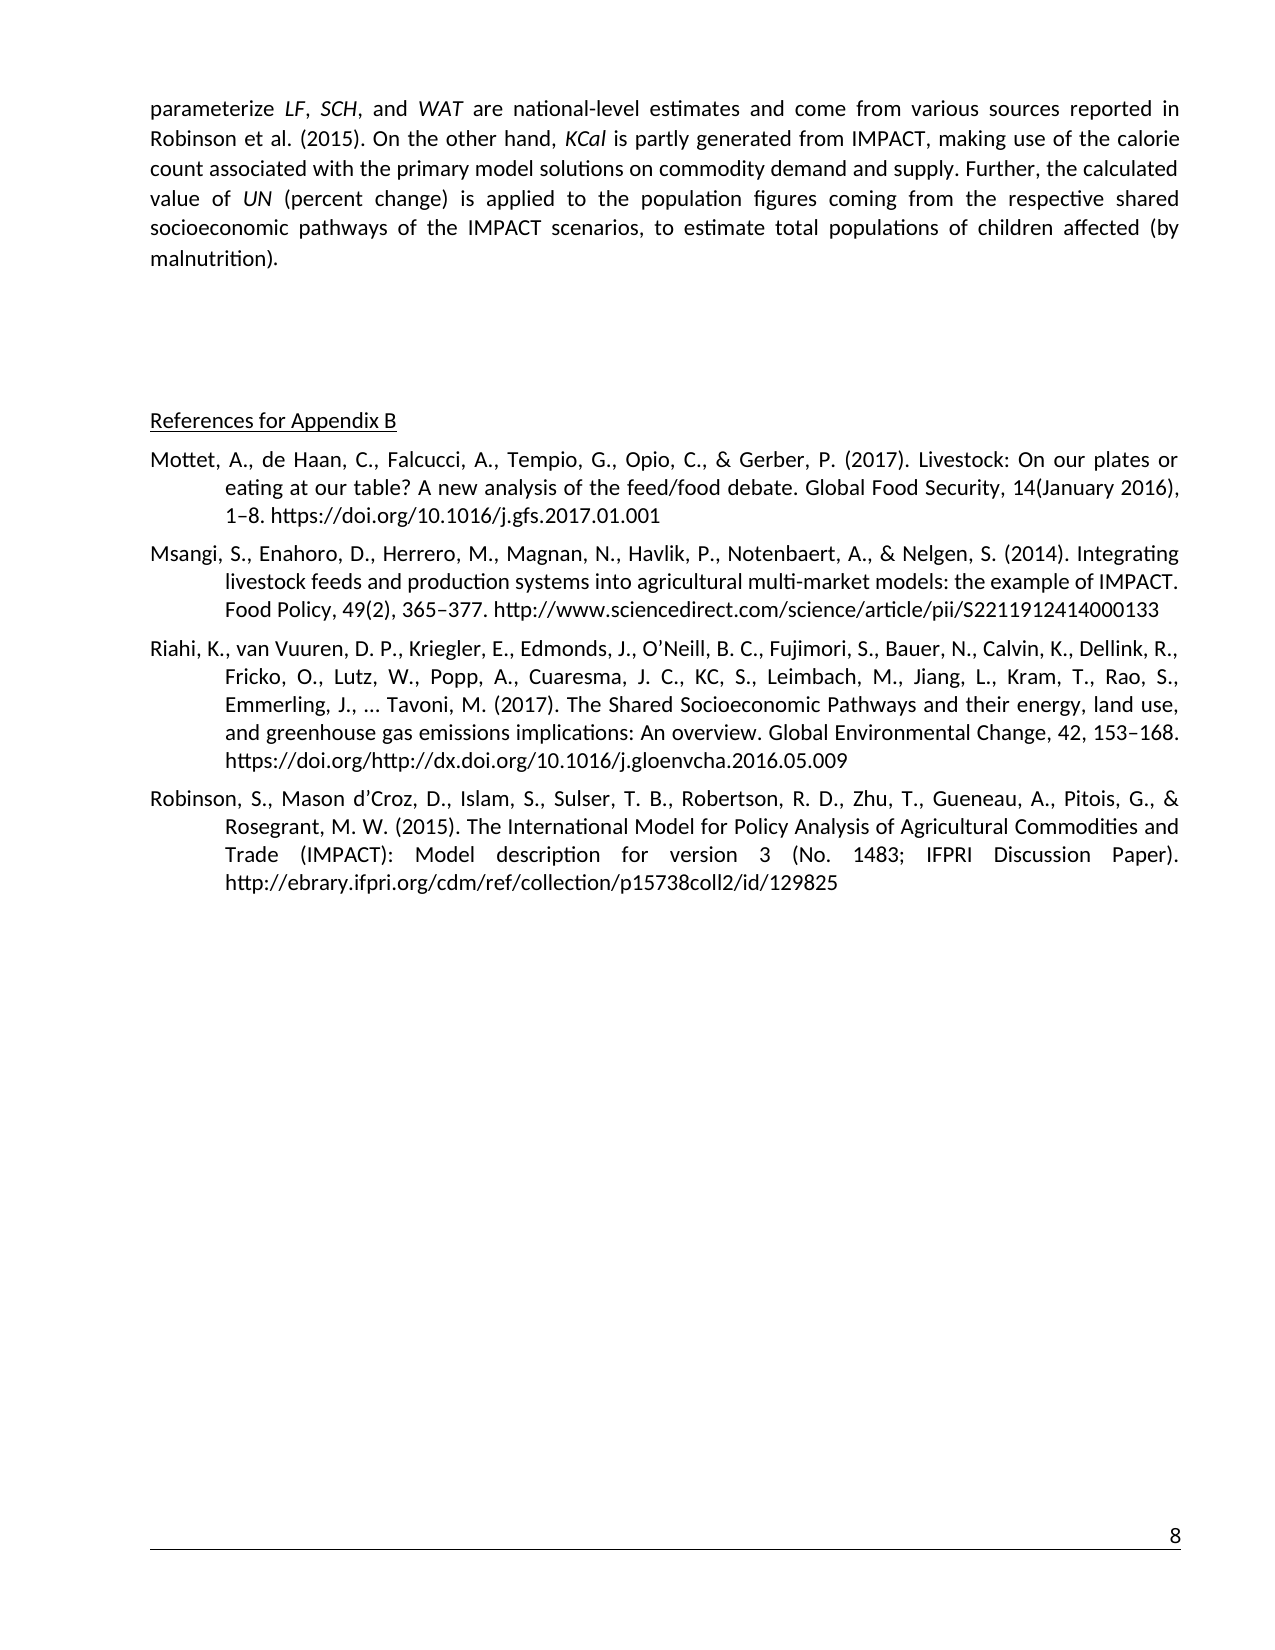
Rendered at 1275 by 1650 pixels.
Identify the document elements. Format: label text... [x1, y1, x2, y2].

text Msangi, S., Enahoro, D., Herrero, M., Magnan, N., Havlik, P., Notenbaert, A., & Nelgen, S. (2014). Integrating livestock feeds and production systems into agricultural multi-market models: the example of IMPACT. Food Policy, 49(2), 365–377. http://www.sciencedirect.com/science/article/pii/S2211912414000133 [150, 539, 1181, 623]
text Robinson, S., Mason d’Croz, D., Islam, S., Sulser, T. B., Robertson, R. D., Zhu, T., Gueneau, A., Pitois, G., & Rosegrant, M. W. (2015). The International Model for Policy Analysis of Agricultural Commodities and Trade (IMPACT): Model description for version 3 (No. 1483; IFPRI Discussion Paper). http://ebrary.ifpri.org/cdm/ref/collection/p15738coll2/id/129825 [150, 784, 1181, 896]
text References for Appendix B [150, 406, 1181, 434]
text Riahi, K., van Vuuren, D. P., Kriegler, E., Edmonds, J., O’Neill, B. C., Fujimori, S., Bauer, N., Calvin, K., Dellink, R., Fricko, O., Lutz, W., Popp, A., Cuaresma, J. C., KC, S., Leimbach, M., Jiang, L., Kram, T., Rao, S., Emmerling, J., … Tavoni, M. (2017). The Shared Socioeconomic Pathways and their energy, land use, and greenhouse gas emissions implications: An overview. Global Environmental Change, 42, 153–168. https://doi.org/http://dx.doi.org/10.1016/j.gloenvcha.2016.05.009 [150, 634, 1181, 774]
text Mottet, A., de Haan, C., Falcucci, A., Tempio, G., Opio, C., & Gerber, P. (2017). Livestock: On our plates or eating at our table? A new analysis of the feed/food debate. Global Food Security, 14(January 2016), 1–8. https://doi.org/10.1016/j.gfs.2017.01.001 [150, 445, 1181, 529]
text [150, 94, 1181, 272]
